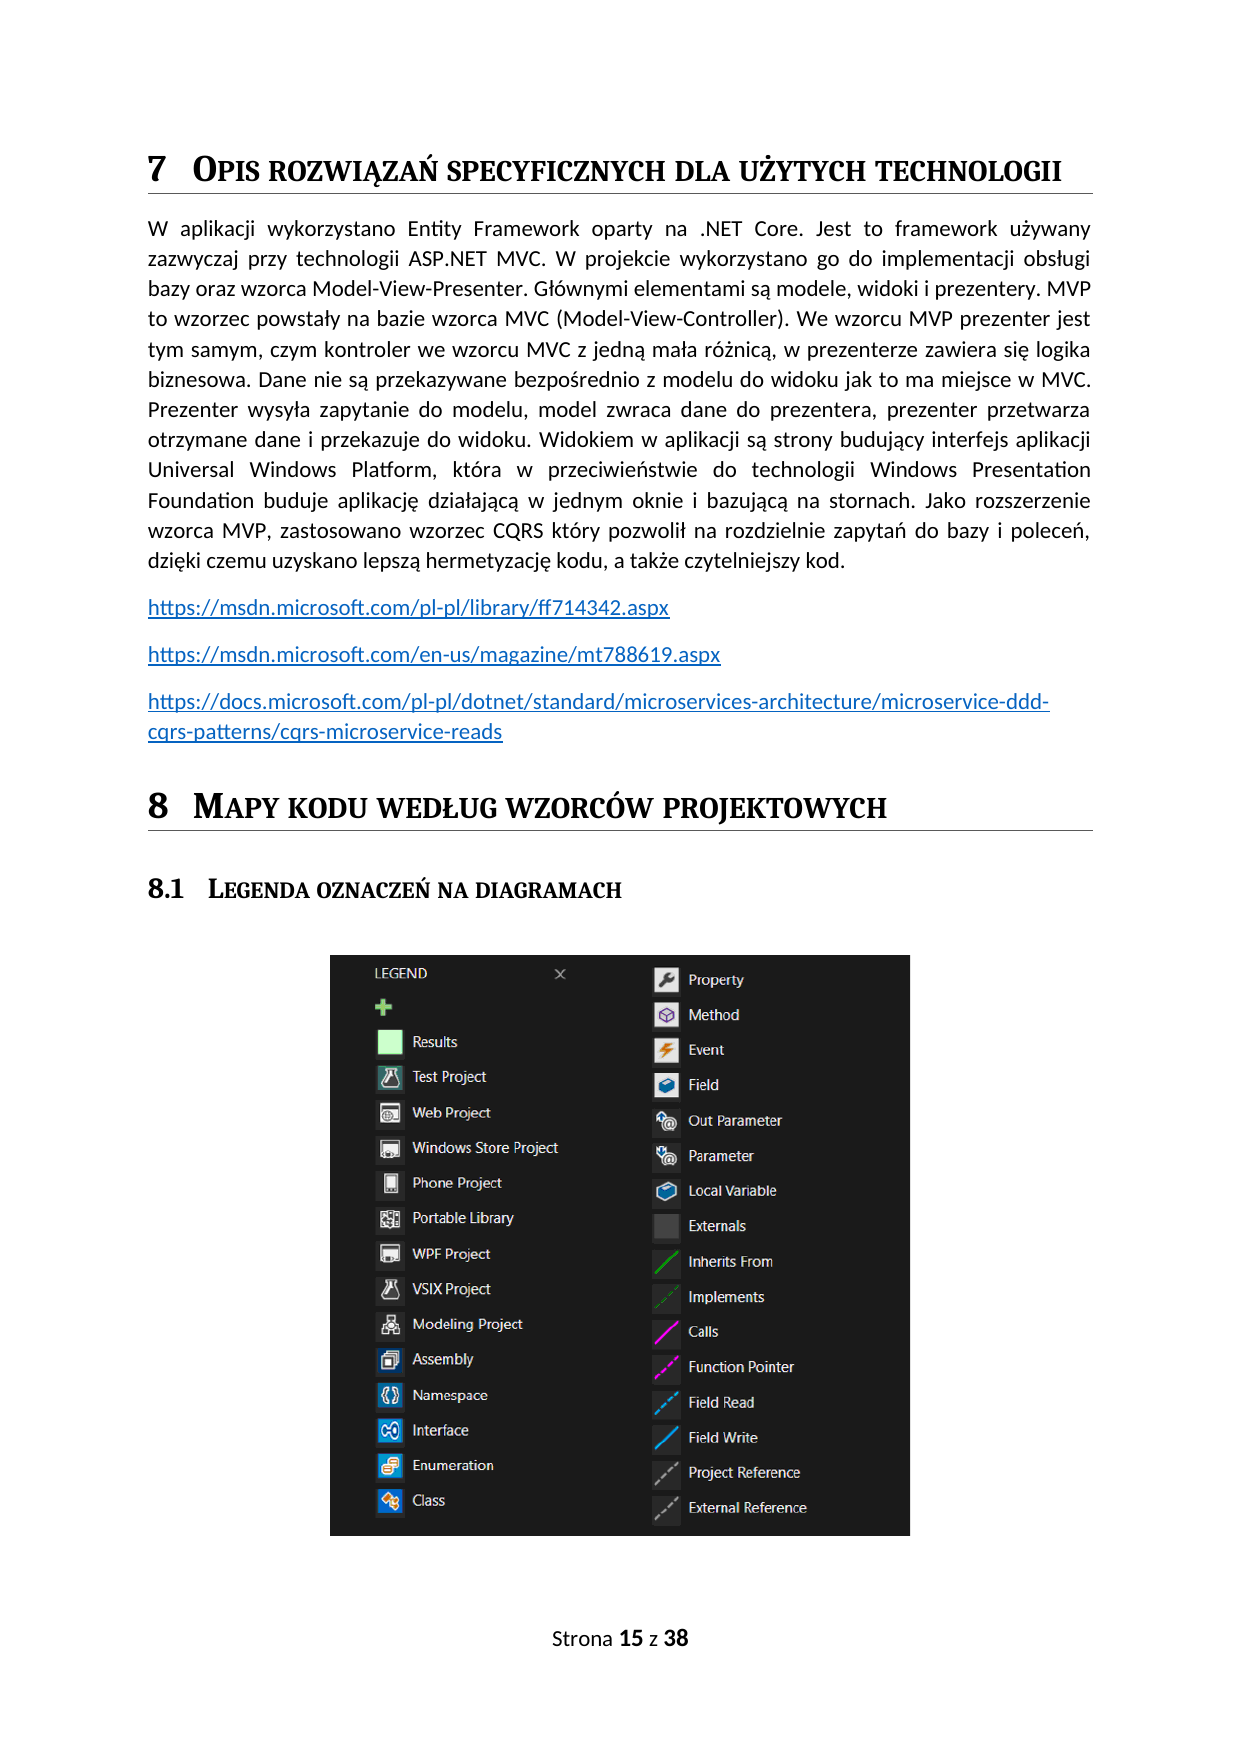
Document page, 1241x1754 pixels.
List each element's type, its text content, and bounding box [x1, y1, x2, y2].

subtitle Opis rozwiązań specyficznych dla użytych technologii [148, 148, 1093, 193]
picture [330, 955, 911, 1536]
text W aplikacji wykorzystano Entity Framework oparty na .NET Core. Jest to framework używany zazwyczaj przy technologii ASP.NET MVC. W projekcie wykorzystano go do implementacji obsługi bazy oraz wzorca Model-View-Presenter. Głównymi elementami są modele, widoki i prezentery. MVP to wzorzec powstały na bazie wzorca MVC (Model-View-Controller). We wzorcu MVP prezenter jest tym samym, czym kontroler we wzorcu MVC z jedną mała różnicą, w prezenterze zawiera się logika biznesowa. Dane nie są przekazywane bezpośrednio z modelu do widoku jak to ma miejsce w MVC. Prezenter wysyła zapytanie do modelu, model zwraca dane do prezentera, prezenter przetwarza otrzymane dane i przekazuje do widoku. Widokiem w aplikacji są strony budujący interfejs aplikacji Universal Windows Platform, która w przeciwieństwie do technologii Windows Presentation Foundation buduje aplikację działającą w jednym oknie i bazującą na stornach. Jako rozszerzenie wzorca MVP, zastosowano wzorzec CQRS który pozwolił na rozdzielnie zapytań do bazy i poleceń, dzięki czemu uzyskano lepszą hermetyzację kodu, a także czytelniejszy kod. [148, 214, 1093, 574]
text https://msdn.microsoft.com/en-us/magazine/mt788619.aspx [148, 640, 1093, 668]
subtitle Mapy kodu według wzorców projektowych [148, 785, 1093, 830]
subtitle Legenda oznaczeń na diagramach [148, 872, 1093, 906]
text https://docs.microsoft.com/pl-pl/dotnet/standard/microservices-architecture/microservice-ddd-cqrs-patterns/cqrs-microservice-reads [148, 687, 1093, 745]
text https://msdn.microsoft.com/pl-pl/library/ff714342.aspx [148, 593, 1093, 621]
